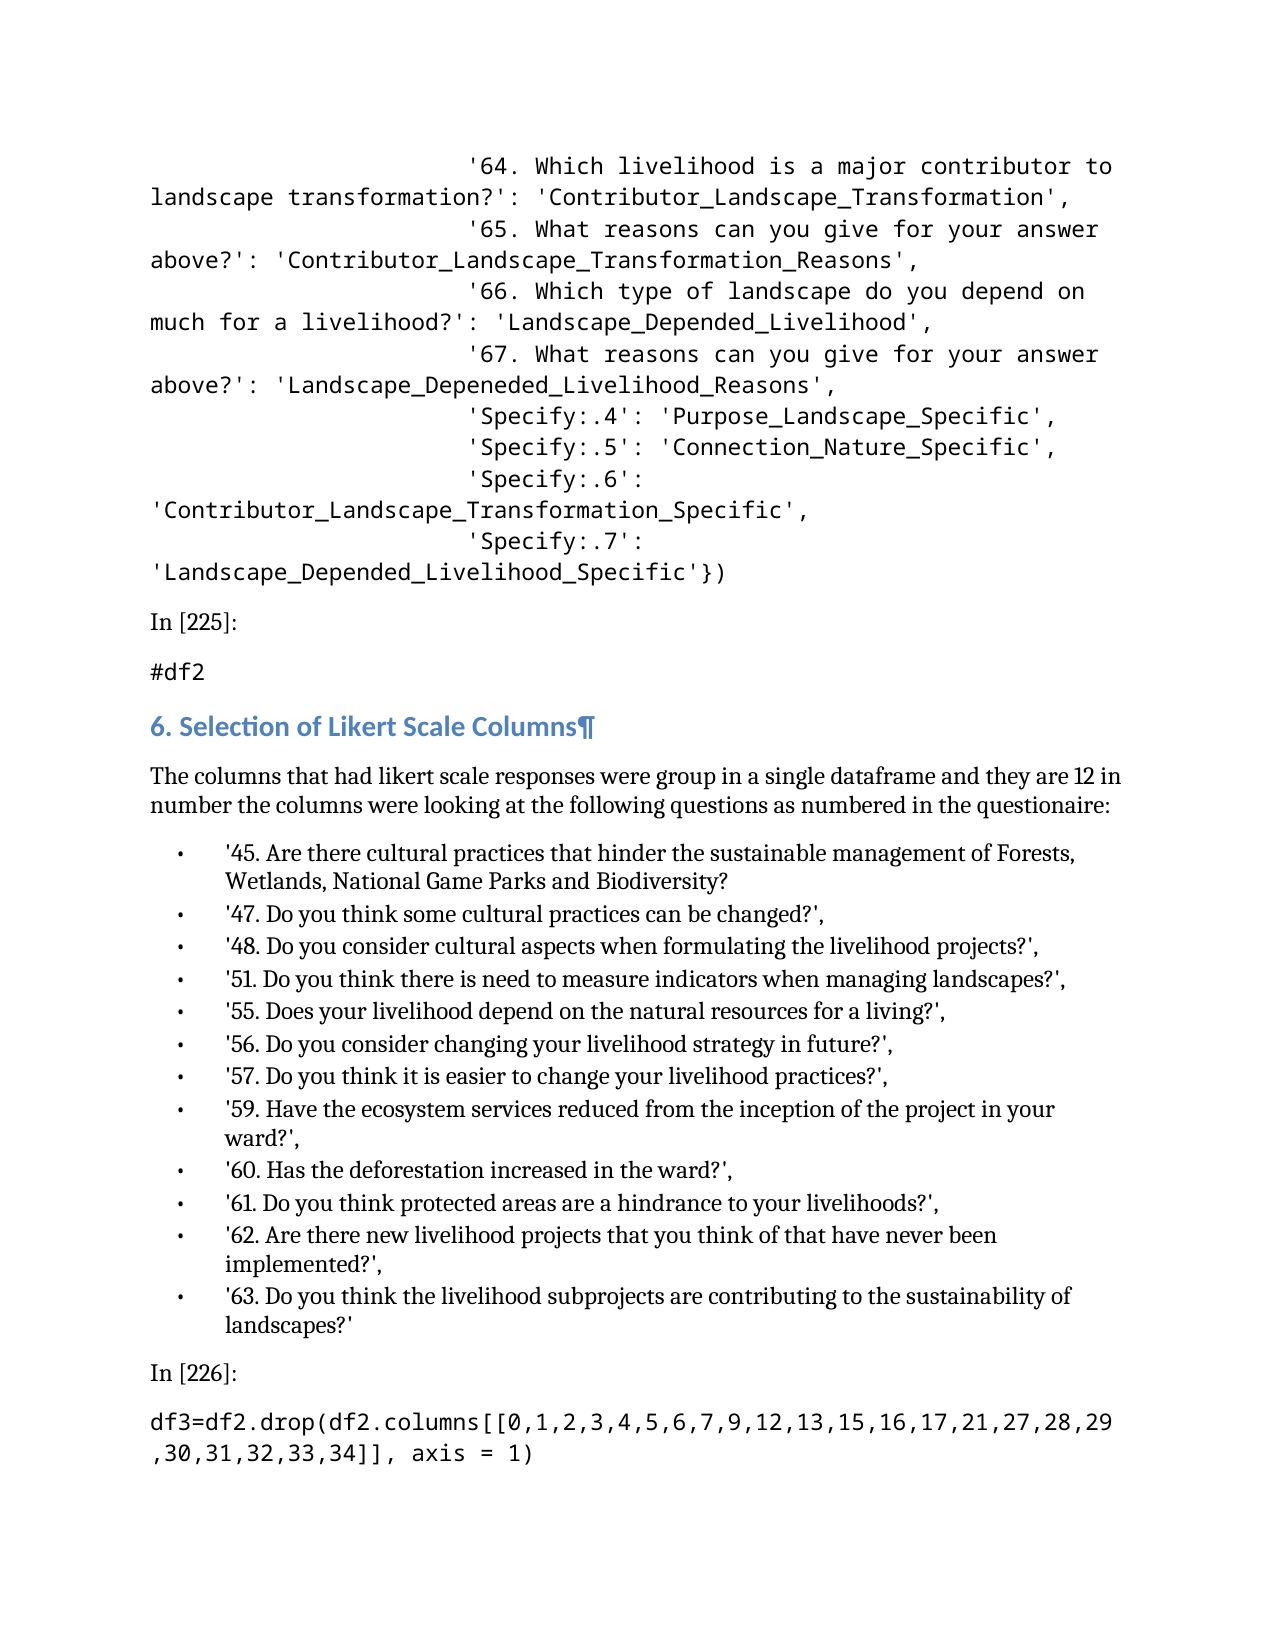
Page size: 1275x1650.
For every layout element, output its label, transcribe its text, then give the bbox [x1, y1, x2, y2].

list '60. Has the deforestation increased in the ward?', [175, 1156, 1125, 1185]
subtitle 6. Selection of Likert Scale Columns¶ [150, 708, 1125, 743]
list '63. Do you think the livelihood subprojects are contributing to the sustainability of landscapes?' [175, 1282, 1125, 1340]
list '45. Are there cultural practices that hinder the sustainable management of Forests, Wetlands, National Game Parks and Biodiversity? [175, 838, 1125, 896]
text In [225]: [150, 608, 1125, 637]
list '61. Do you think protected areas are a hindrance to your livelihoods?', [175, 1188, 1125, 1217]
text In [226]: [150, 1358, 1125, 1387]
text #df2 [150, 656, 1125, 687]
text The columns that had likert scale responses were group in a single dataframe and they are 12 in number the columns were looking at the following questions as numbered in the questionaire: [150, 762, 1125, 820]
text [150, 150, 1125, 587]
list '56. Do you consider changing your livelihood strategy in future?', [175, 1030, 1125, 1058]
list '51. Do you think there is need to measure indicators when managing landscapes?', [175, 965, 1125, 993]
list '57. Do you think it is easier to change your livelihood practices?', [175, 1062, 1125, 1091]
text df3=df2.drop(df2.columns[[0,1,2,3,4,5,6,7,9,12,13,15,16,17,21,27,28,29,30,31,32,33,34]], axis = 1) [150, 1406, 1125, 1468]
list '59. Have the ecosystem services reduced from the inception of the project in your ward?', [175, 1095, 1125, 1152]
list '47. Do you think some cultural practices can be changed?', [175, 900, 1125, 928]
list '55. Does your livelihood depend on the natural resources for a living?', [175, 997, 1125, 1026]
list '62. Are there new livelihood projects that you think of that have never been implemented?', [175, 1221, 1125, 1278]
list '48. Do you consider cultural aspects when formulating the livelihood projects?', [175, 932, 1125, 961]
